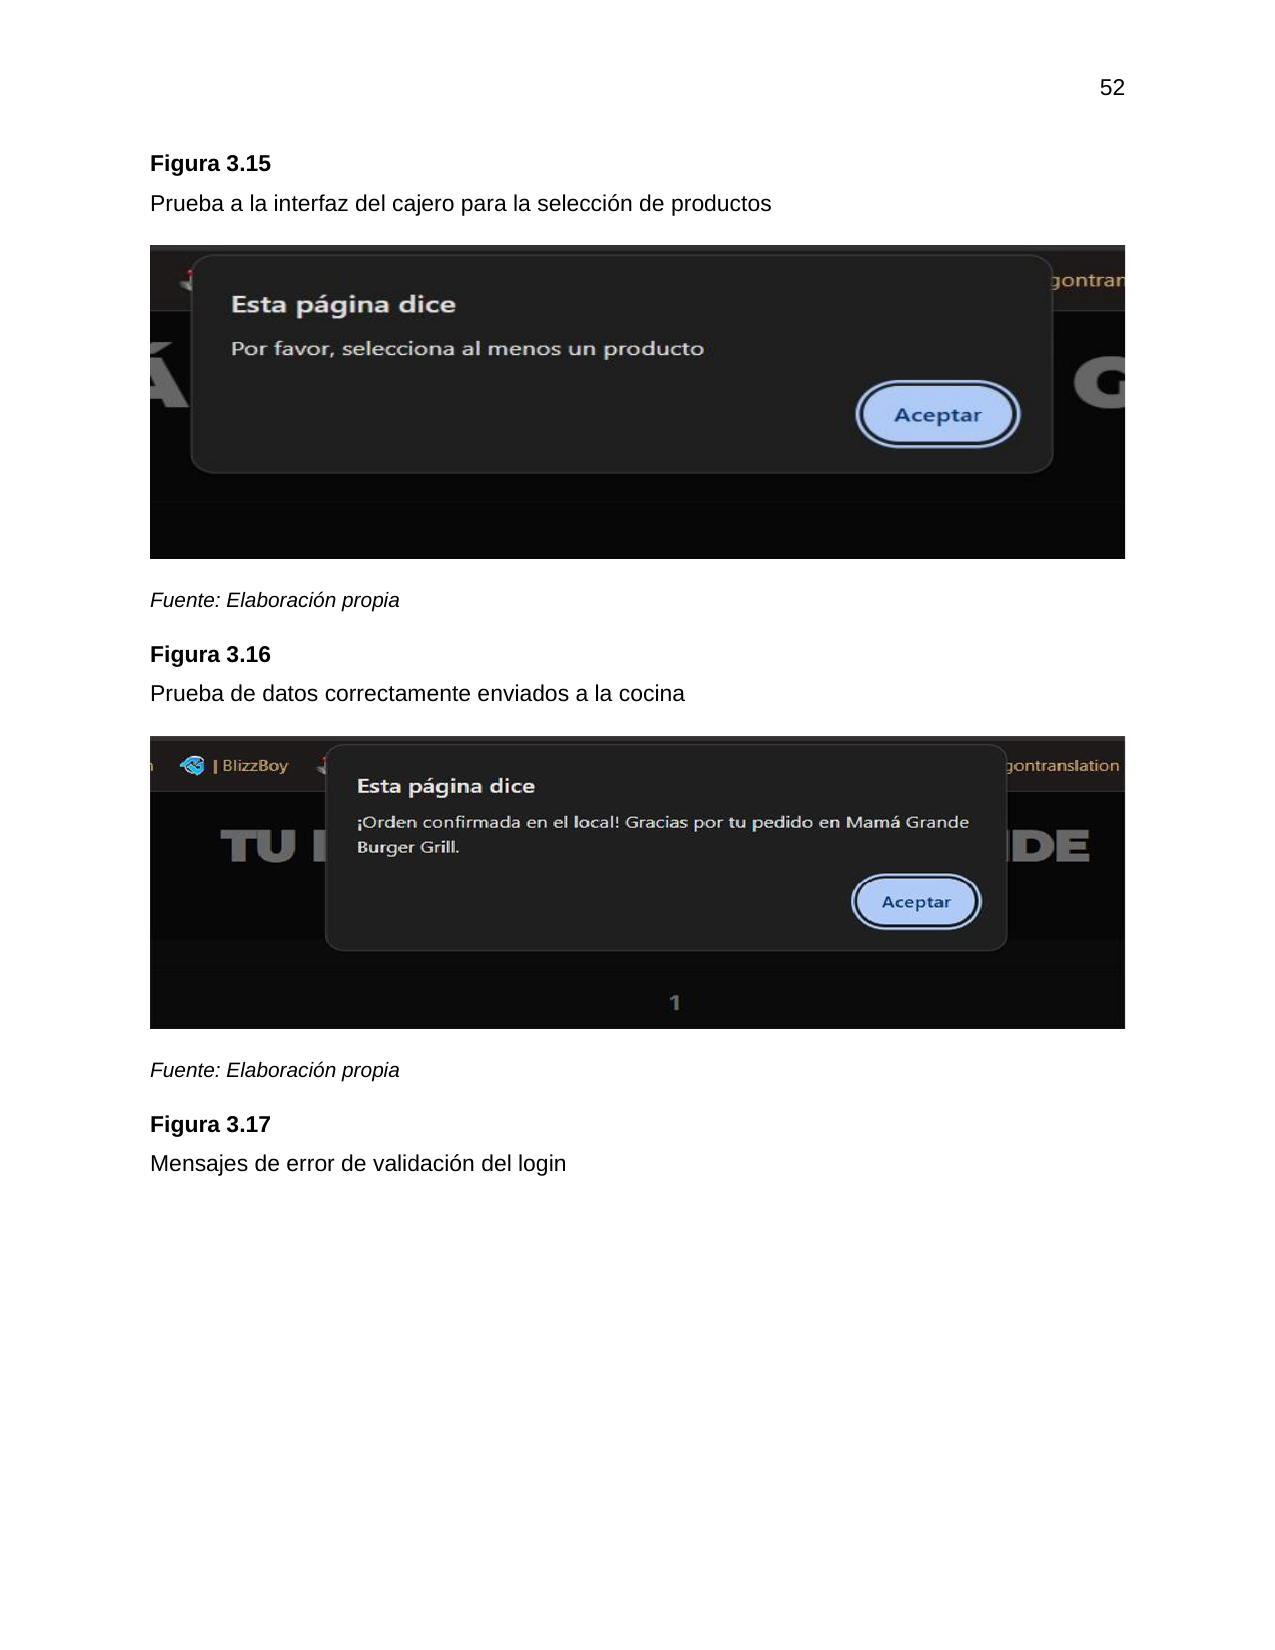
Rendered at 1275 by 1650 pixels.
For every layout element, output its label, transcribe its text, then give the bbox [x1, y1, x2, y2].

text Figura 3.15 [150, 150, 1125, 176]
text Prueba a la interfaz del cajero para la selección de productos [150, 189, 1125, 216]
text Figura 3.17 [150, 1111, 1125, 1137]
text Figura 3.16 [150, 641, 1125, 667]
picture [150, 736, 1125, 1029]
text Prueba de datos correctamente enviados a la cocina [150, 680, 1125, 706]
text Fuente: Elaboración propia [150, 588, 1125, 612]
text Fuente: Elaboración propia [150, 1058, 1125, 1082]
text Mensajes de error de validación del login [150, 1150, 1125, 1177]
picture [150, 245, 1125, 559]
